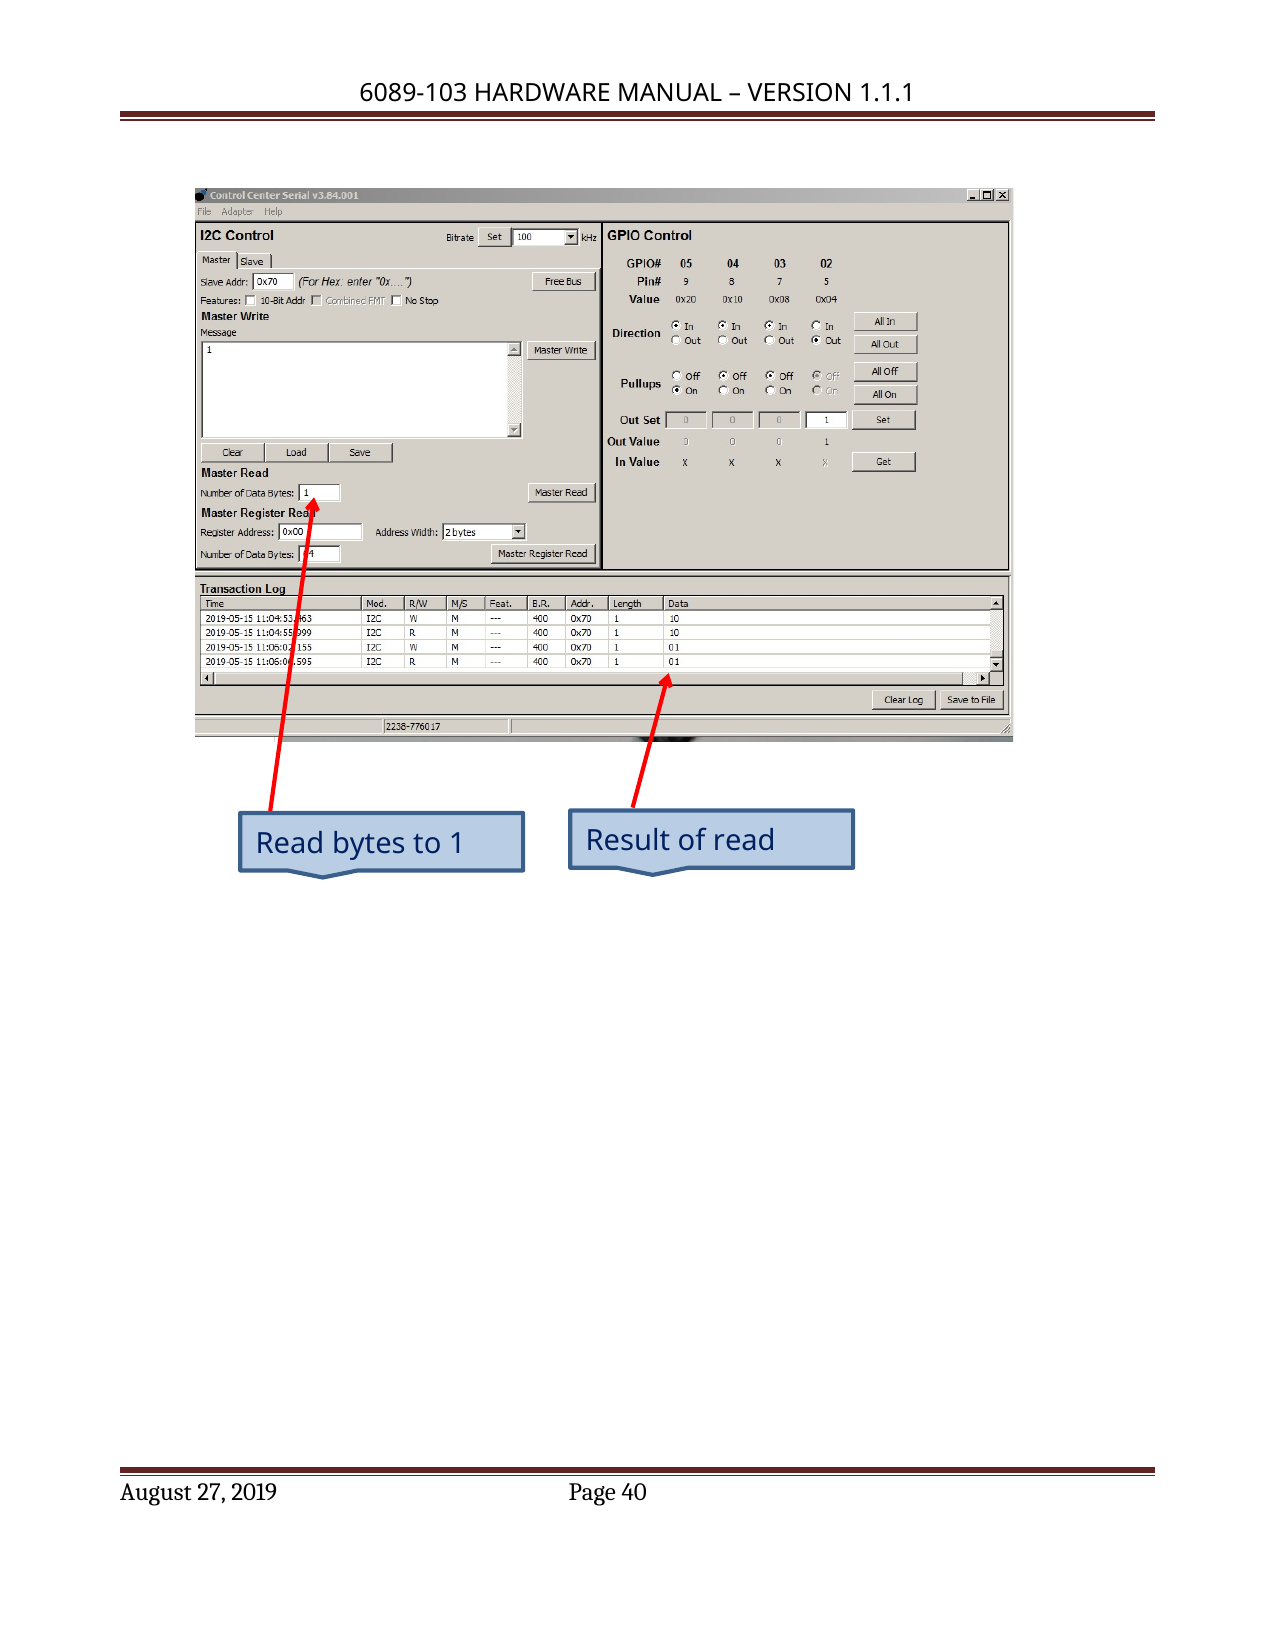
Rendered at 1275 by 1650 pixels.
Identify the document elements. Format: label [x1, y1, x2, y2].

picture [195, 188, 1014, 742]
